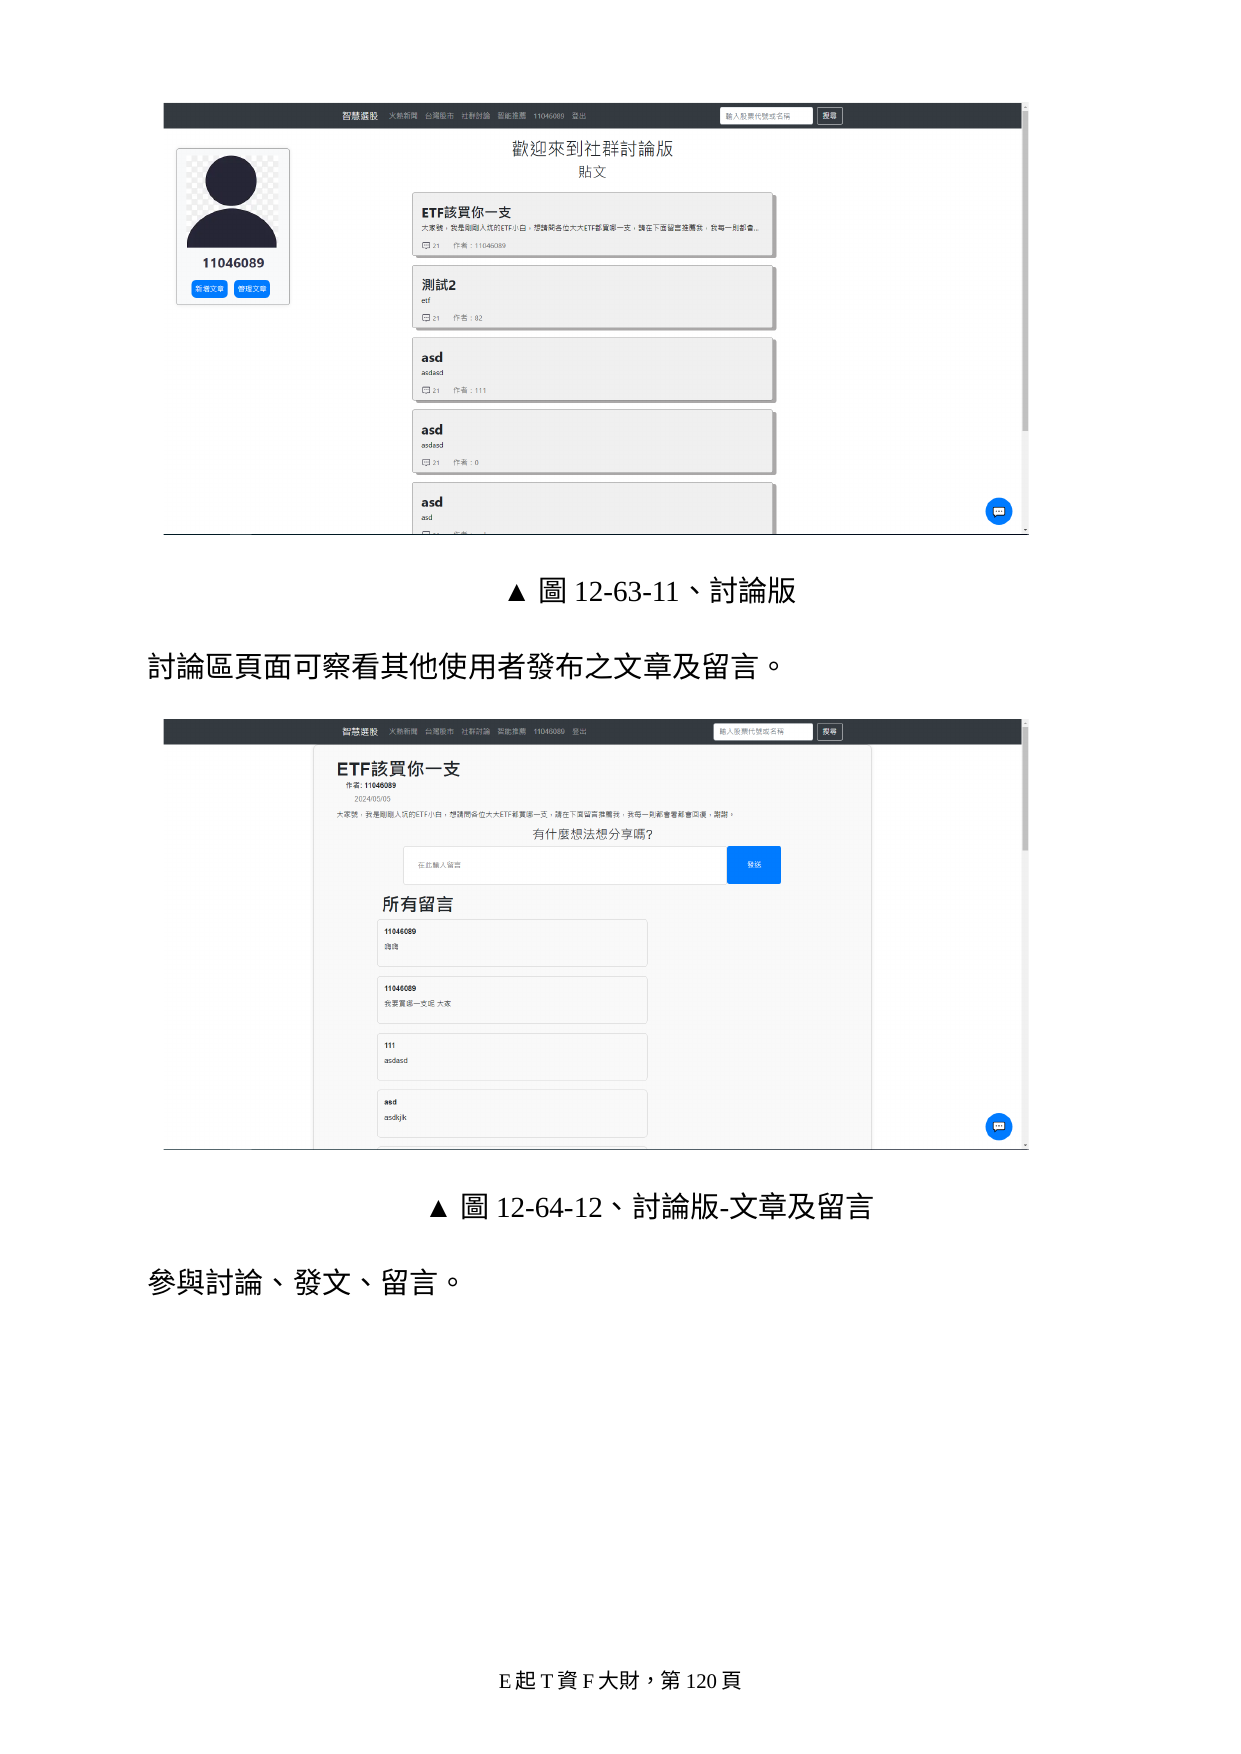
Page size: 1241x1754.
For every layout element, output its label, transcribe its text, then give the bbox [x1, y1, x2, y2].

text 參與討論、發文、留言。 [89, 1259, 1152, 1302]
text 討論區頁面可察看其他使用者發布之文章及留言。 [89, 644, 1152, 686]
picture [163, 102, 1029, 535]
picture [163, 719, 1029, 1150]
